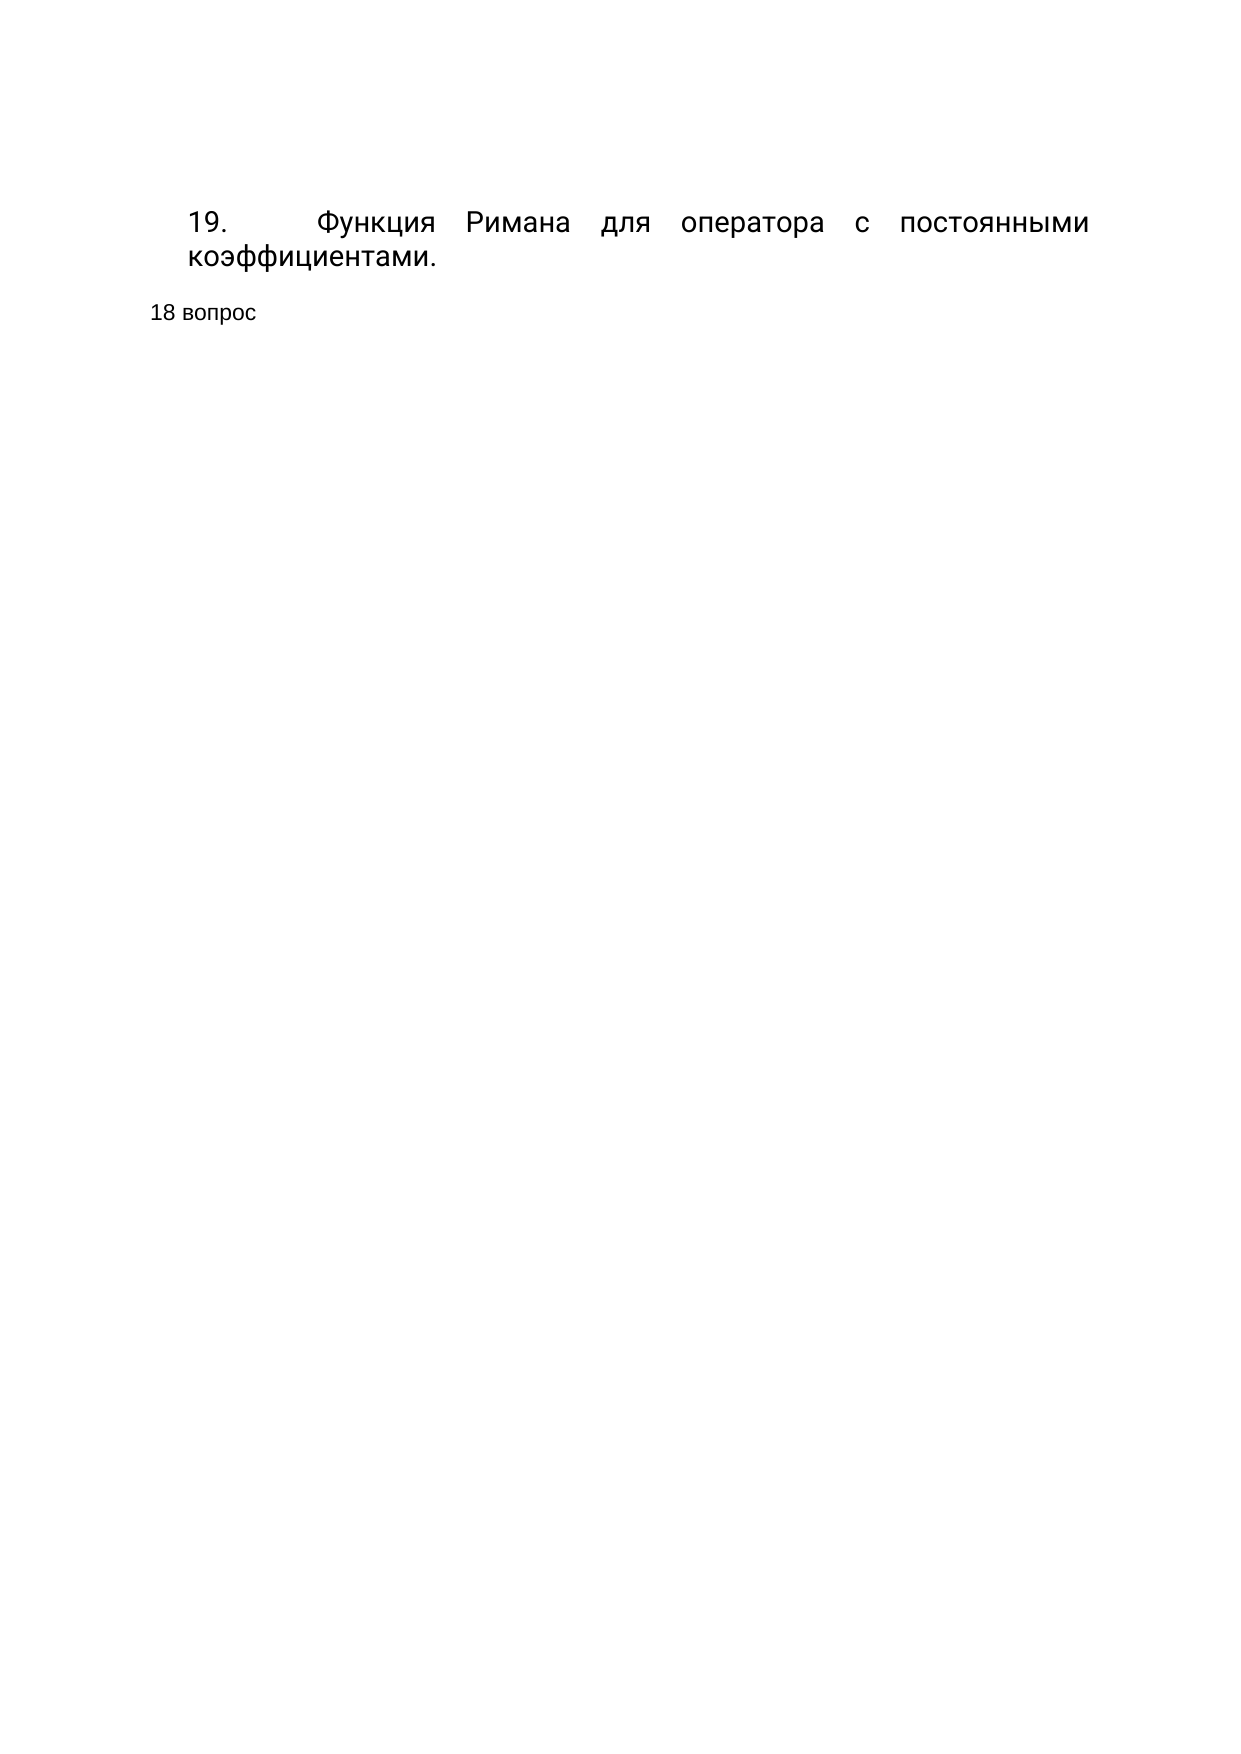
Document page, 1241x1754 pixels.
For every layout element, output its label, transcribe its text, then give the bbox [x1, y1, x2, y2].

text 18 вопрос [150, 298, 1090, 325]
subtitle 19. Функция Римана для оператора с постоянными коэффициентами. [187, 205, 1090, 273]
